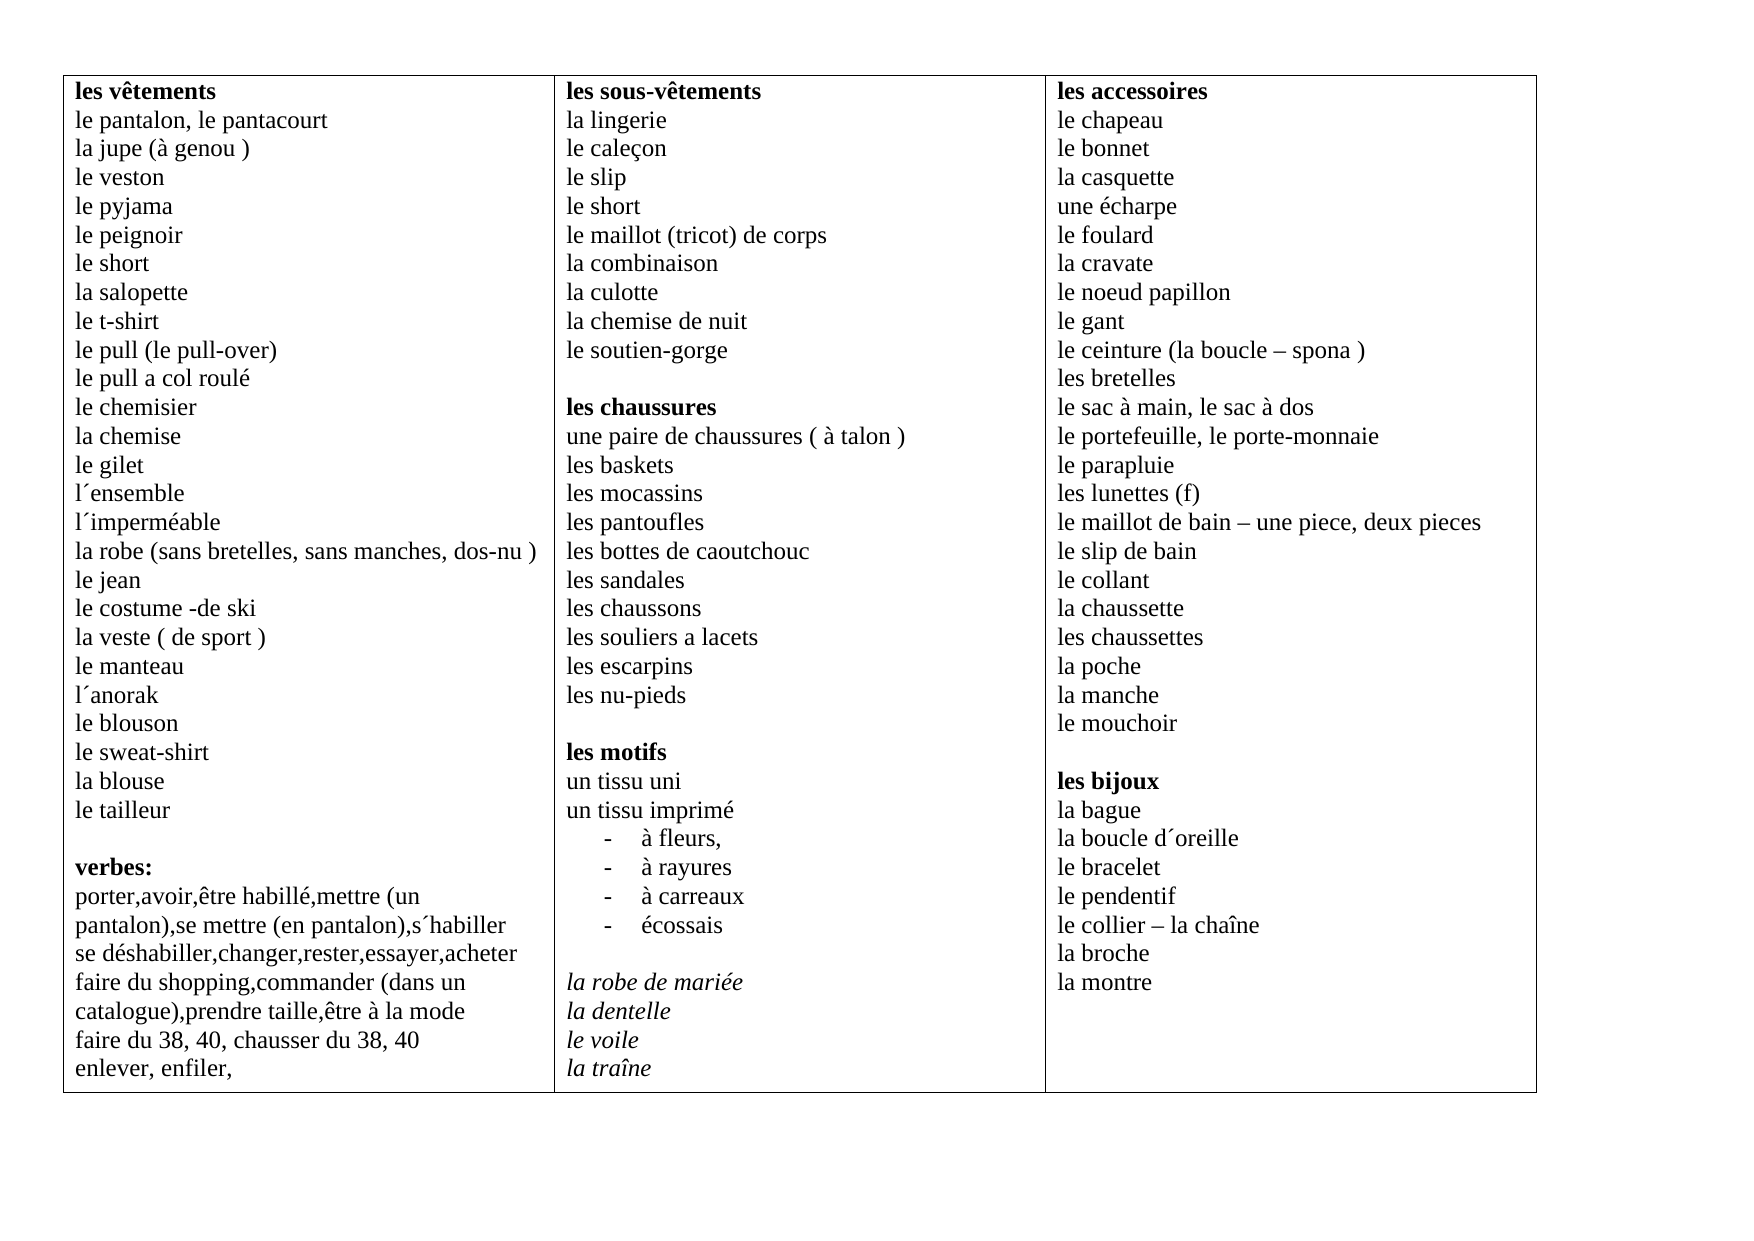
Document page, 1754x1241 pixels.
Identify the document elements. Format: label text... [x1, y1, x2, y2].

table_header les sous-vêtements la lingerie le caleçon le slip le short le maillot (tricot) de corps la combinaison la culotte la chemise de nuit le soutien-gorge les chaussures une paire de chaussures ( à talon ) les baskets les mocassins les pantoufles les bottes de caoutchouc les sandales les chaussons les souliers a lacets les escarpins les nu-pieds les motifs un tissu uni un tissu imprimé à fleurs, à rayures à carreaux écossais la robe de mariée la dentelle le voile la traîne [555, 76, 1045, 1092]
table_header les accessoires le chapeau le bonnet la casquette une écharpe le foulard la cravate le noeud papillon le gant le ceinture (la boucle – spona ) les bretelles le sac à main, le sac à dos le portefeuille, le porte-monnaie le parapluie les lunettes (f) le maillot de bain – une piece, deux pieces le slip de bain le collant la chaussette les chaussettes la poche la manche le mouchoir les bijoux la bague la boucle d´oreille le bracelet le pendentif le collier – la chaîne la broche la montre [1046, 76, 1536, 1092]
table_header les vêtements le pantalon, le pantacourt la jupe (à genou ) le veston le pyjama le peignoir le short la salopette le t-shirt le pull (le pull-over) le pull a col roulé le chemisier la chemise le gilet l´ensemble l´imperméable la robe (sans bretelles, sans manches, dos-nu ) le jean le costume -de ski la veste ( de sport ) le manteau l´anorak le blouson le sweat-shirt la blouse le tailleur verbes: porter,avoir,être habillé,mettre (un pantalon),se mettre (en pantalon),s´habiller se déshabiller,changer,rester,essayer,acheter faire du shopping,commander (dans un catalogue),prendre taille,être à la mode faire du 38, 40, chausser du 38, 40 enlever, enfiler, [64, 76, 554, 1092]
